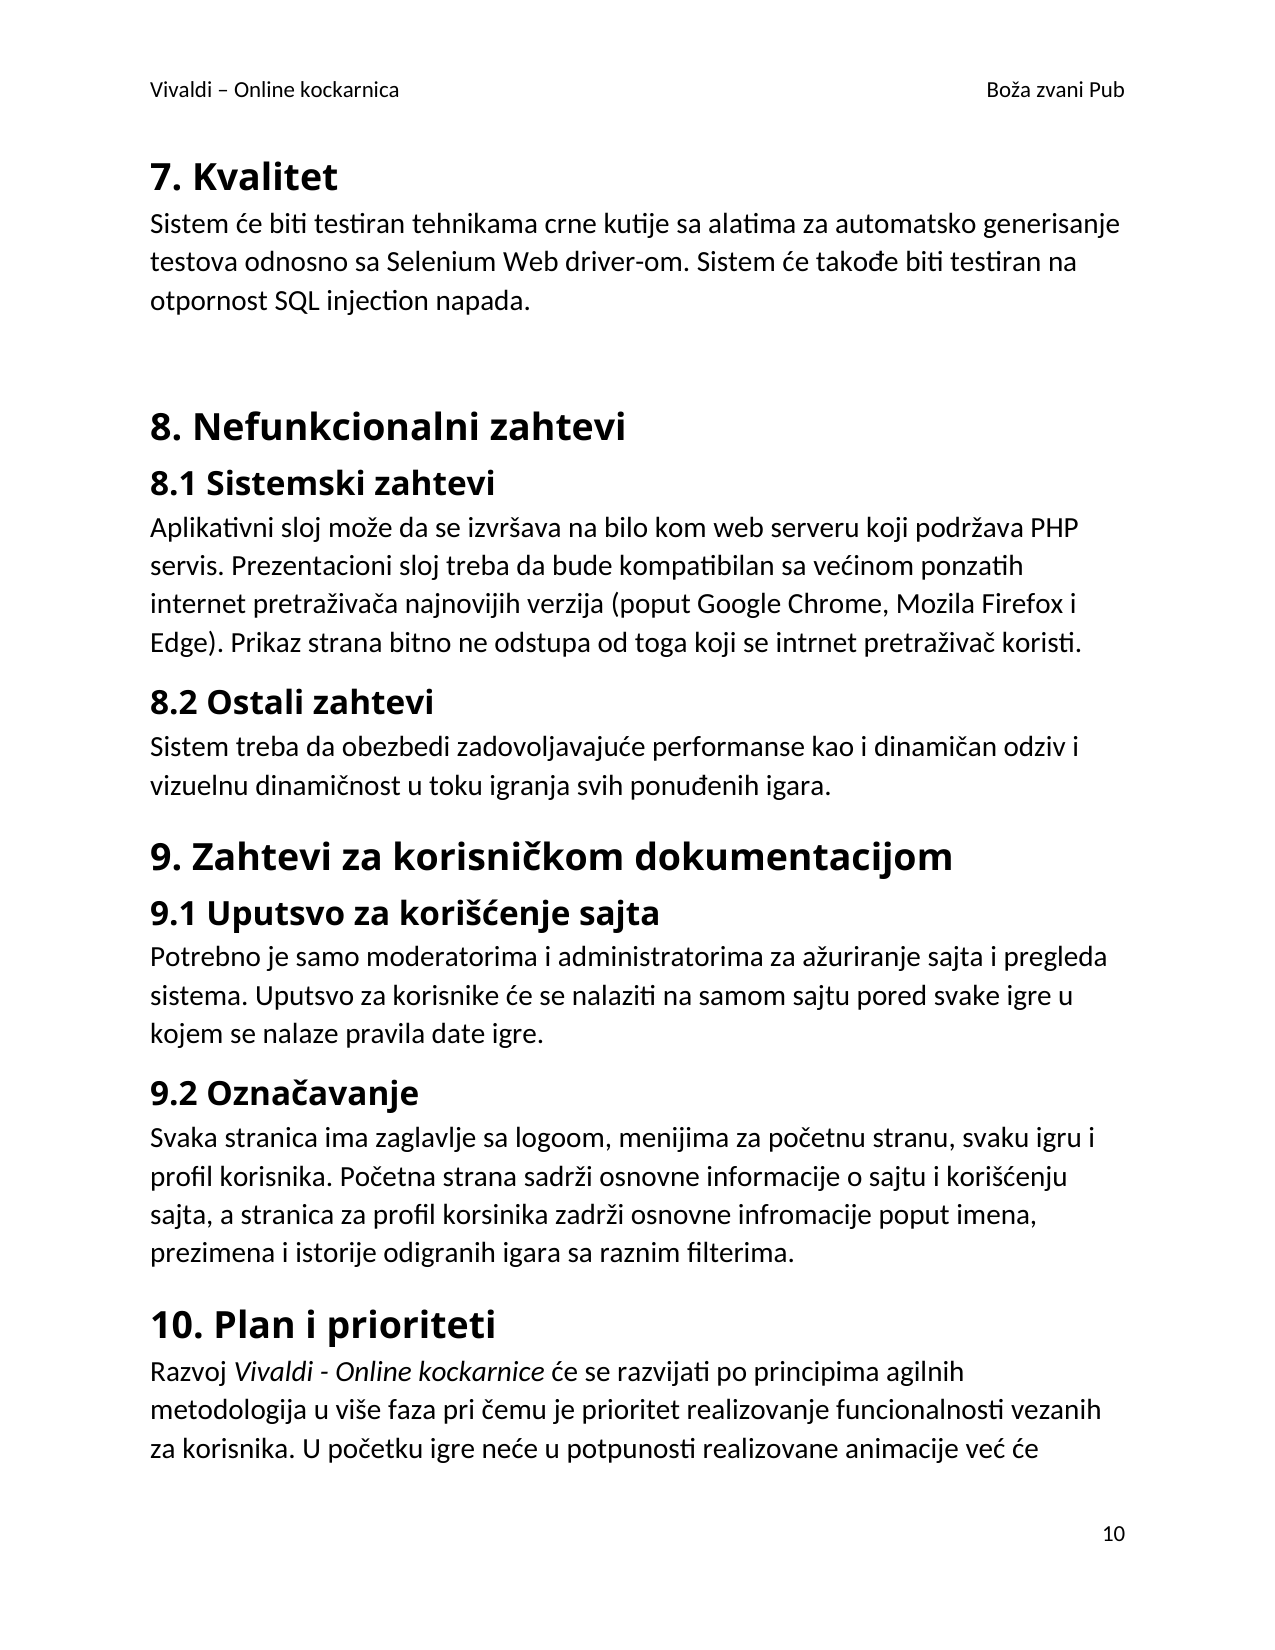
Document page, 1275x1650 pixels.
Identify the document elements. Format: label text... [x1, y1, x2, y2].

text 8. Nefunkcionalni zahtevi [150, 401, 1125, 452]
text 8.1 Sistemski zahtevi [150, 460, 1125, 505]
text Aplikativni sloj može da se izvršava na bilo kom web serveru koji podržava PHP servis. Prezentacioni sloj treba da bude kompatibilan sa većinom ponzatih internet pretraživača najnovijih verzija (poput Google Chrome, Mozila Firefox i Edge). Prikaz strana bitno ne odstupa od toga koji se intrnet pretraživač koristi. [150, 509, 1125, 660]
text Sistem će biti testiran tehnikama crne kutije sa alatima za automatsko generisanje testova odnosno sa Selenium Web driver-om. Sistem će takođe biti testiran na otpornost SQL injection napada. [150, 205, 1125, 318]
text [150, 1353, 1125, 1466]
text Sistem treba da obezbedi zadovoljavajuće performanse kao i dinamičan odziv i vizuelnu dinamičnost u toku igranja svih ponuđenih igara. [150, 728, 1125, 802]
text 9.2 Označavanje [150, 1070, 1125, 1116]
text 8.2 Ostali zahtevi [150, 679, 1125, 724]
text 9.1 Uputsvo za korišćenje sajta [150, 889, 1125, 935]
text 10. Plan i prioriteti [150, 1298, 1125, 1349]
text Svaka stranica ima zaglavlje sa logoom, menijima za početnu stranu, svaku igru i profil korisnika. Početna strana sadrži osnovne informacije o sajtu i korišćenju sajta, a stranica za profil korsinika zadrži osnovne infromacije poput imena, prezimena i istorije odigranih igara sa raznim filterima. [150, 1119, 1125, 1270]
text 7. Kvalitet [150, 150, 1125, 201]
text Potrebno je samo moderatorima i administratorima za ažuriranje sajta i pregleda sistema. Uputsvo za korisnike će se nalaziti na samom sajtu pored svake igre u kojem se nalaze pravila date igre. [150, 938, 1125, 1051]
text 9. Zahtevi za korisničkom dokumentacijom [150, 830, 1125, 881]
